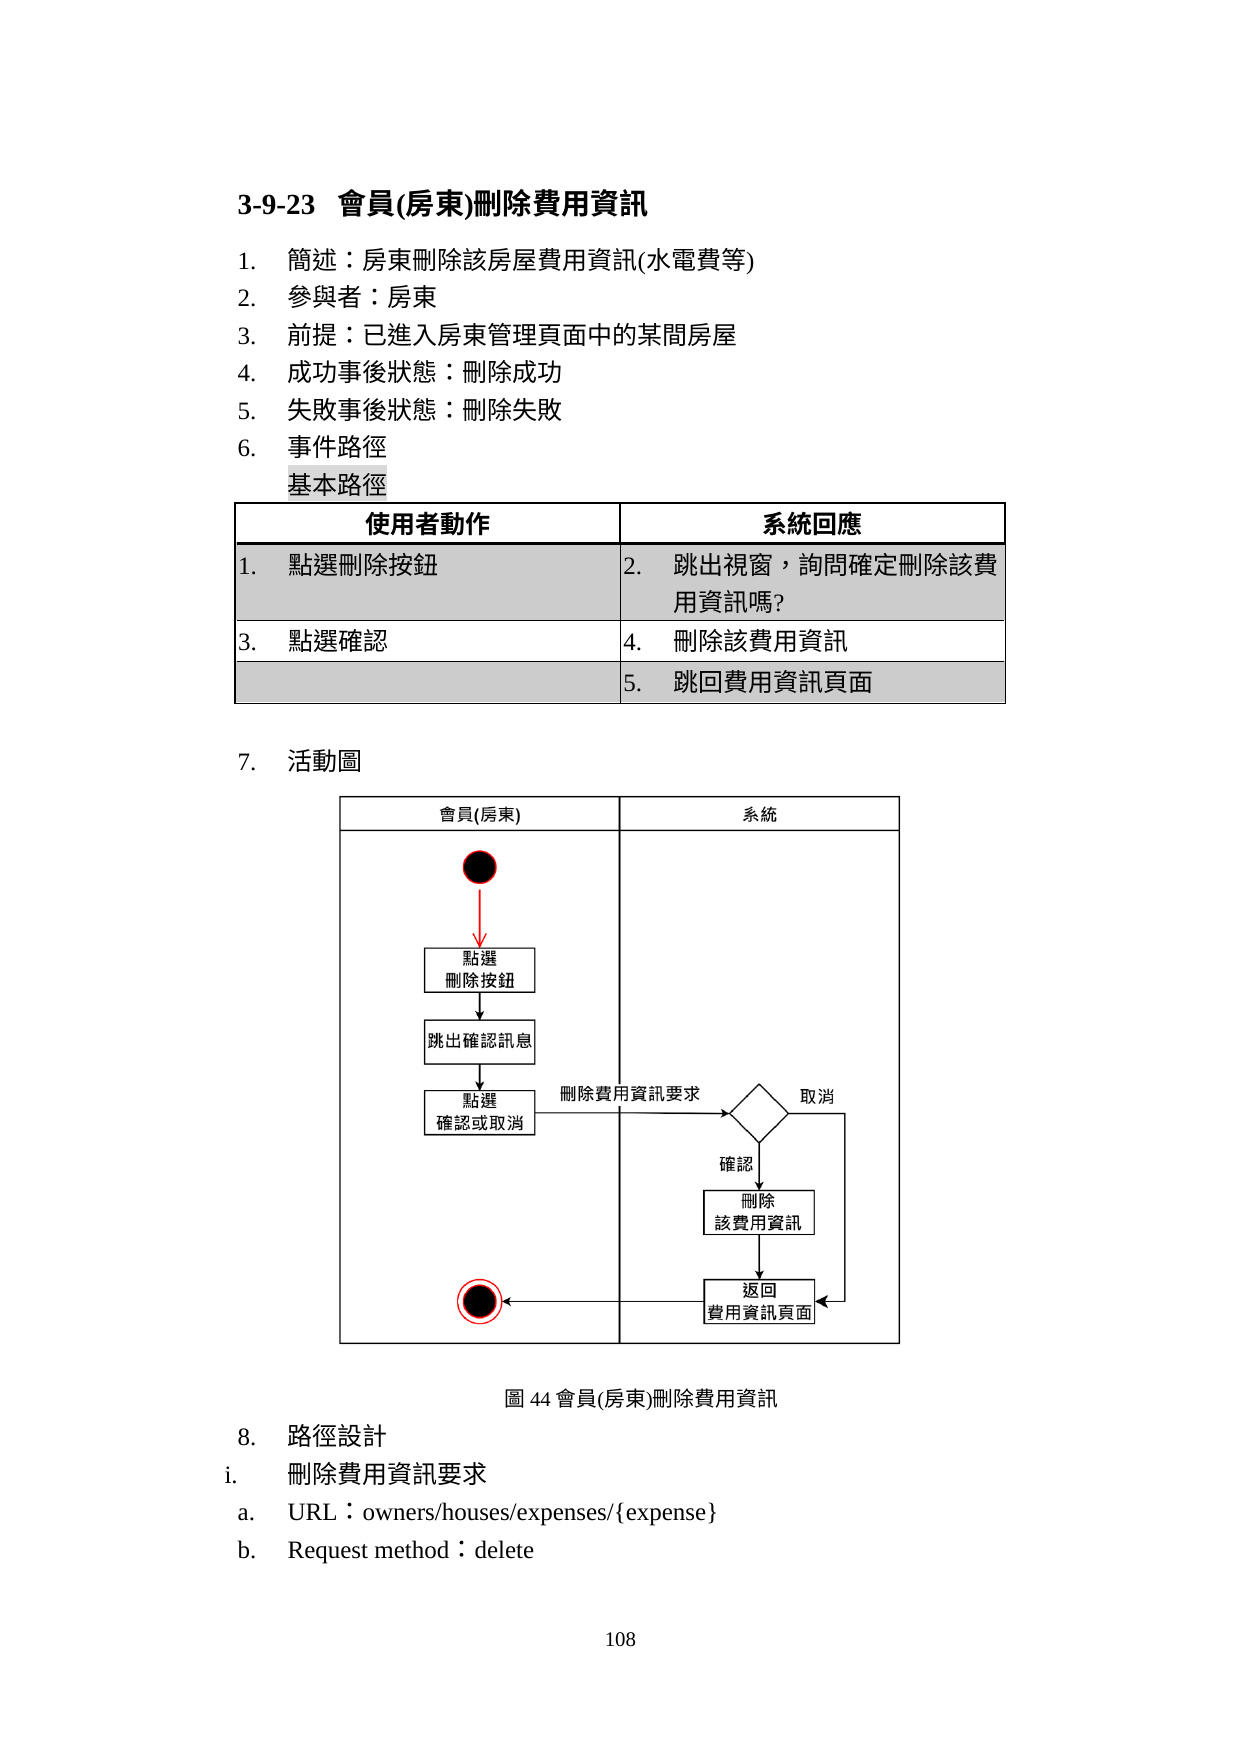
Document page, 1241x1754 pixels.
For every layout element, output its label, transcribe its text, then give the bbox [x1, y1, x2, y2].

list 失敗事後狀態：刪除失敗 [237, 389, 1053, 427]
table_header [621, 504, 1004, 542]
list URL：owners/houses/expenses/{expense} [237, 1491, 1053, 1528]
list 基本路徑 [287, 464, 1053, 502]
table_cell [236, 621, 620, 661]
list 事件路徑 [237, 427, 1053, 464]
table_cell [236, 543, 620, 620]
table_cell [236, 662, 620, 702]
list 成功事後狀態：刪除成功 [237, 352, 1053, 389]
list 刪除費用資訊要求 [237, 1453, 1053, 1491]
subtitle 會員(房東)刪除費用資訊 [237, 164, 1053, 239]
list 參與者：房東 [237, 277, 1053, 314]
list 路徑設計 [237, 1416, 1053, 1453]
list Request method：delete [237, 1528, 1053, 1566]
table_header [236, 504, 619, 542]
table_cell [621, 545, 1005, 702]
list 前提：已進入房東管理頁面中的某間房屋 [237, 314, 1053, 352]
list 簡述：房東刪除該房屋費用資訊(水電費等) [237, 239, 1053, 277]
list 活動圖 [237, 741, 1053, 778]
picture [325, 778, 916, 1360]
